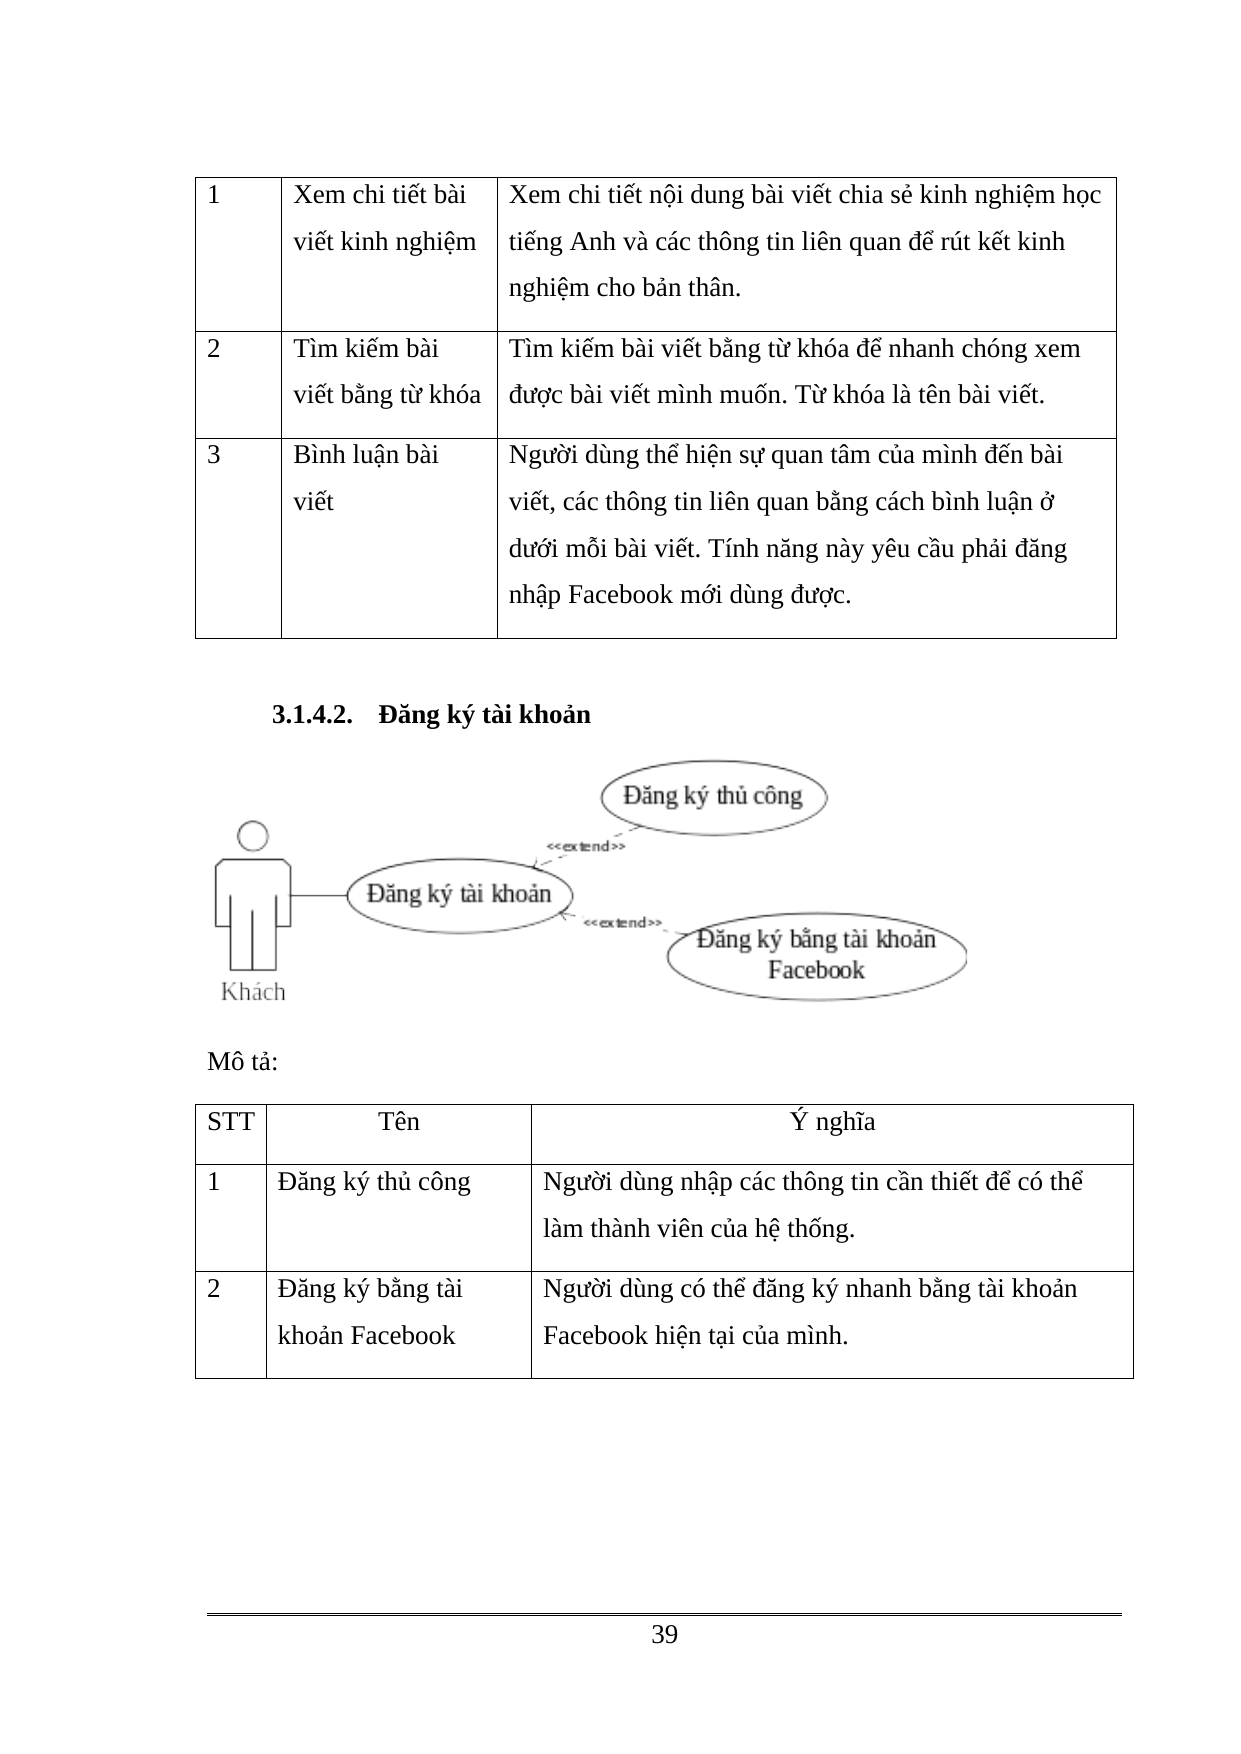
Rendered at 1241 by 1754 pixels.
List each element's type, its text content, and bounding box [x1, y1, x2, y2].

table_cell Tìm kiếm bài viết bằng từ khóa để nhanh chóng xem được bài viết mình muốn. Từ khóa là tên bài viết. [498, 332, 1116, 438]
table_cell Người dùng nhập các thông tin cần thiết để có thể làm thành viên của hệ thống. [532, 1165, 1133, 1271]
table_header Ý nghĩa [532, 1105, 1133, 1164]
table_cell 3 [196, 439, 281, 638]
table_header STT [196, 1105, 266, 1164]
table_cell Xem chi tiết bài viết kinh nghiệm [282, 178, 497, 331]
table_header Tên [267, 1105, 531, 1164]
subtitle Đăng ký tài khoản [272, 698, 1122, 729]
table_cell Người dùng có thể đăng ký nhanh bằng tài khoản Facebook hiện tại của mình. [532, 1272, 1133, 1378]
table_cell Bình luận bài viết [282, 439, 497, 638]
table_cell 2 [196, 332, 281, 438]
table_cell 1 [196, 1165, 266, 1271]
table_cell 1 [196, 178, 281, 331]
table_cell 2 [196, 1272, 266, 1378]
table_cell Người dùng thể hiện sự quan tâm của mình đến bài viết, các thông tin liên quan bằng cách bình luận ở dưới mỗi bài viết. Tính năng này yêu cầu phải đăng nhập Facebook mới dùng được. [498, 439, 1116, 638]
table_cell Tìm kiếm bài viết bằng từ khóa [282, 332, 497, 438]
table_cell Đăng ký bằng tài khoản Facebook [267, 1272, 531, 1378]
text Mô tả: [207, 1045, 1122, 1076]
table_cell Xem chi tiết nội dung bài viết chia sẻ kinh nghiệm học tiếng Anh và các thông tin liên quan để rút kết kinh nghiệm cho bản thân. [498, 178, 1116, 331]
table_cell Đăng ký thủ công [267, 1165, 531, 1271]
